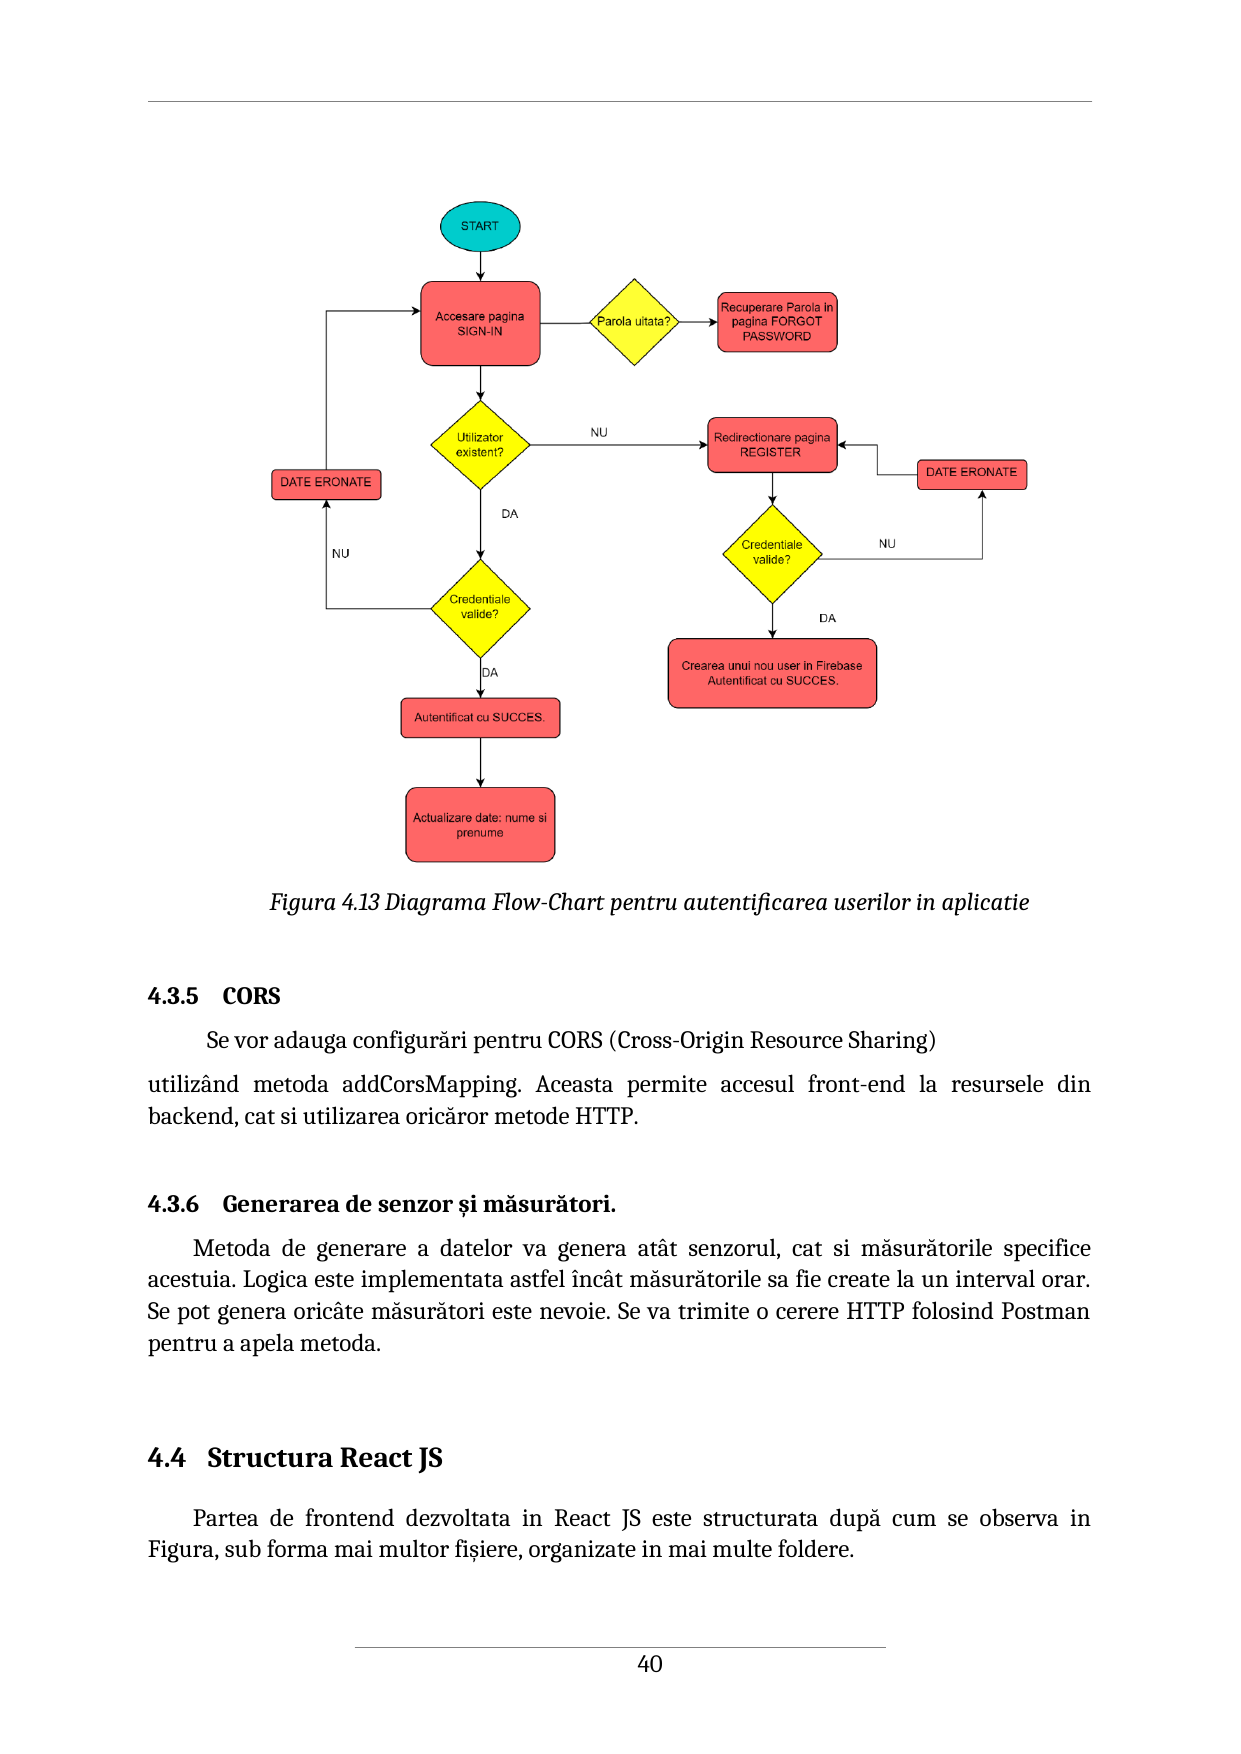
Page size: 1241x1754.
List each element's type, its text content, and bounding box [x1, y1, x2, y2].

subtitle CORS [148, 982, 1092, 1011]
text Se vor adauga configurări pentru CORS (Cross-Origin Resource Sharing) [148, 1026, 1092, 1055]
picture [262, 191, 1038, 873]
text Figura 4.13 Diagrama Flow-Chart pentru autentificarea userilor in aplicatie [148, 888, 1092, 917]
subtitle Structura React JS [148, 1442, 1092, 1475]
subtitle Generarea de senzor și măsurători. [148, 1190, 1092, 1218]
text Partea de frontend dezvoltata in React JS este structurata după cum se observa in Figura, sub forma mai multor fișiere, organizate in mai multe foldere. [148, 1503, 1092, 1564]
text Metoda de generare a datelor va genera atât senzorul, cat si măsurătorile specifice acestuia. Logica este implementata astfel încât măsurătorile sa fie create la un interval orar. Se pot genera oricâte măsurători este nevoie. Se va trimite o cerere HTTP folosind Postman pentru a apela metoda. [148, 1234, 1092, 1357]
text utilizând metoda addCorsMapping. Aceasta permite accesul front-end la resursele din backend, cat si utilizarea oricăror metode HTTP. [148, 1070, 1092, 1130]
